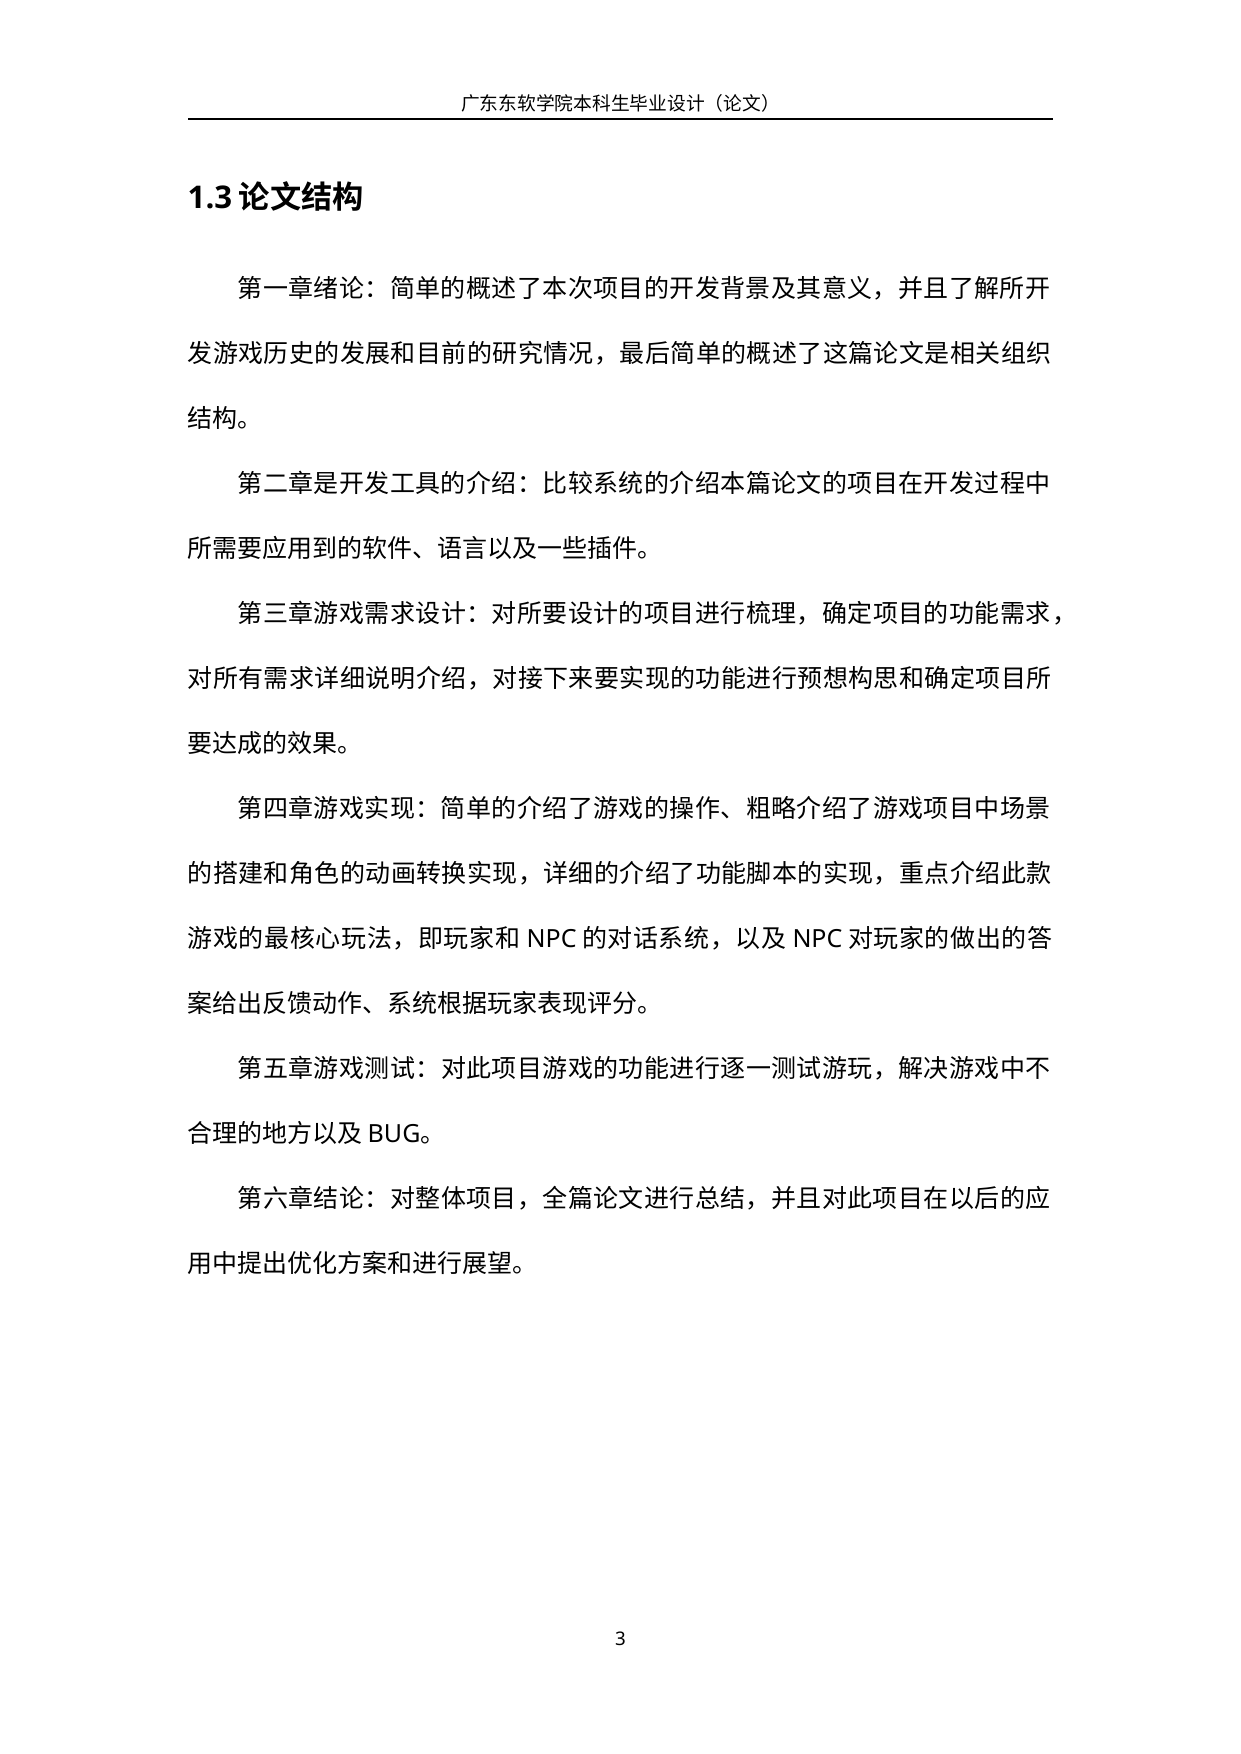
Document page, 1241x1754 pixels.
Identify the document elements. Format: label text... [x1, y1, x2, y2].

text 第五章游戏测试：对此项目游戏的功能进行逐一测试游玩，解决游戏中不合理的地方以及BUG。 [187, 1034, 1053, 1164]
text 第一章绪论：简单的概述了本次项目的开发背景及其意义，并且了解所开发游戏历史的发展和目前的研究情况，最后简单的概述了这篇论文是相关组织结构。 [187, 254, 1053, 449]
text 第三章游戏需求设计：对所要设计的项目进行梳理，确定项目的功能需求，对所有需求详细说明介绍，对接下来要实现的功能进行预想构思和确定项目所要达成的效果。 [187, 579, 1053, 774]
text 第二章是开发工具的介绍：比较系统的介绍本篇论文的项目在开发过程中所需要应用到的软件、语言以及一些插件。 [187, 449, 1053, 579]
subtitle 1.3论文结构 [187, 162, 1053, 227]
text 第六章结论：对整体项目，全篇论文进行总结，并且对此项目在以后的应用中提出优化方案和进行展望。 [187, 1164, 1053, 1294]
text 第四章游戏实现：简单的介绍了游戏的操作、粗略介绍了游戏项目中场景的搭建和角色的动画转换实现，详细的介绍了功能脚本的实现，重点介绍此款游戏的最核心玩法，即玩家和NPC的对话系统，以及NPC对玩家的做出的答案给出反馈动作、系统根据玩家表现评分。 [187, 774, 1053, 1034]
